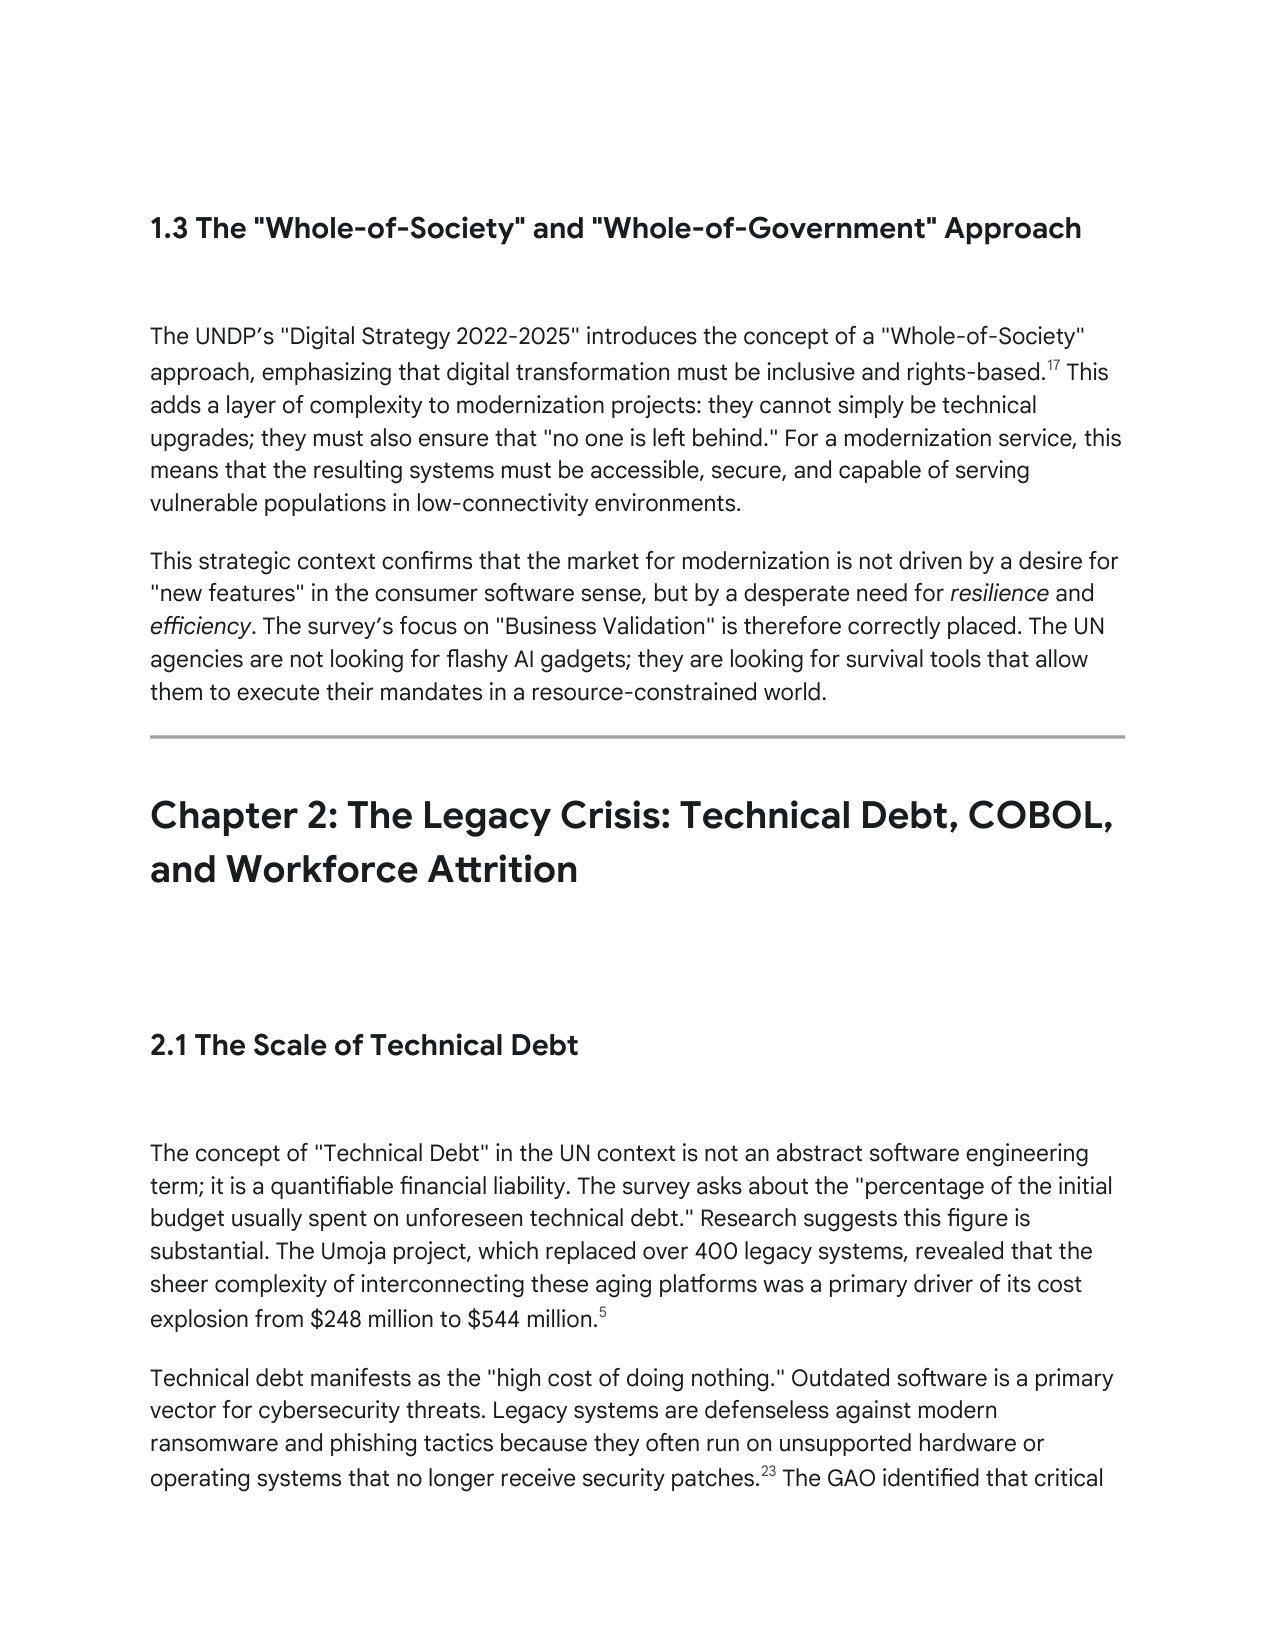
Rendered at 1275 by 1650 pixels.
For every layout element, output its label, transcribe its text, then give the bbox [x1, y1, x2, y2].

text This strategic context confirms that the market for modernization is not driven by a desire for "new features" in the consumer software sense, but by a desperate need for resilience and efficiency. The survey’s focus on "Business Validation" is therefore correctly placed. The UN agencies are not looking for flashy AI gadgets; they are looking for survival tools that allow them to execute their mandates in a resource-constrained world. [150, 547, 1125, 706]
text The concept of "Technical Debt" in the UN context is not an abstract software engineering term; it is a quantifiable financial liability. The survey asks about the "percentage of the initial budget usually spent on unforeseen technical debt." Research suggests this figure is substantial. The Umoja project, which replaced over 400 legacy systems, revealed that the sheer complexity of interconnecting these aging platforms was a primary driver of its cost explosion from $248 million to $544 million.5 [150, 1139, 1125, 1334]
subtitle Chapter 2: The Legacy Crisis: Technical Debt, COBOL, and Workforce Attrition [150, 792, 1125, 893]
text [150, 1364, 1125, 1494]
text The UNDP’s "Digital Strategy 2022-2025" introduces the concept of a "Whole-of-Society" approach, emphasizing that digital transformation must be inclusive and rights-based.17 This adds a layer of complexity to modernization projects: they cannot simply be technical upgrades; they must also ensure that "no one is left behind." For a modernization service, this means that the resulting systems must be accessible, secure, and capable of serving vulnerable populations in low-connectivity environments. [150, 323, 1125, 518]
subtitle 2.1 The Scale of Technical Debt [150, 1027, 1125, 1064]
subtitle 1.3 The "Whole-of-Society" and "Whole-of-Government" Approach [150, 211, 1125, 247]
